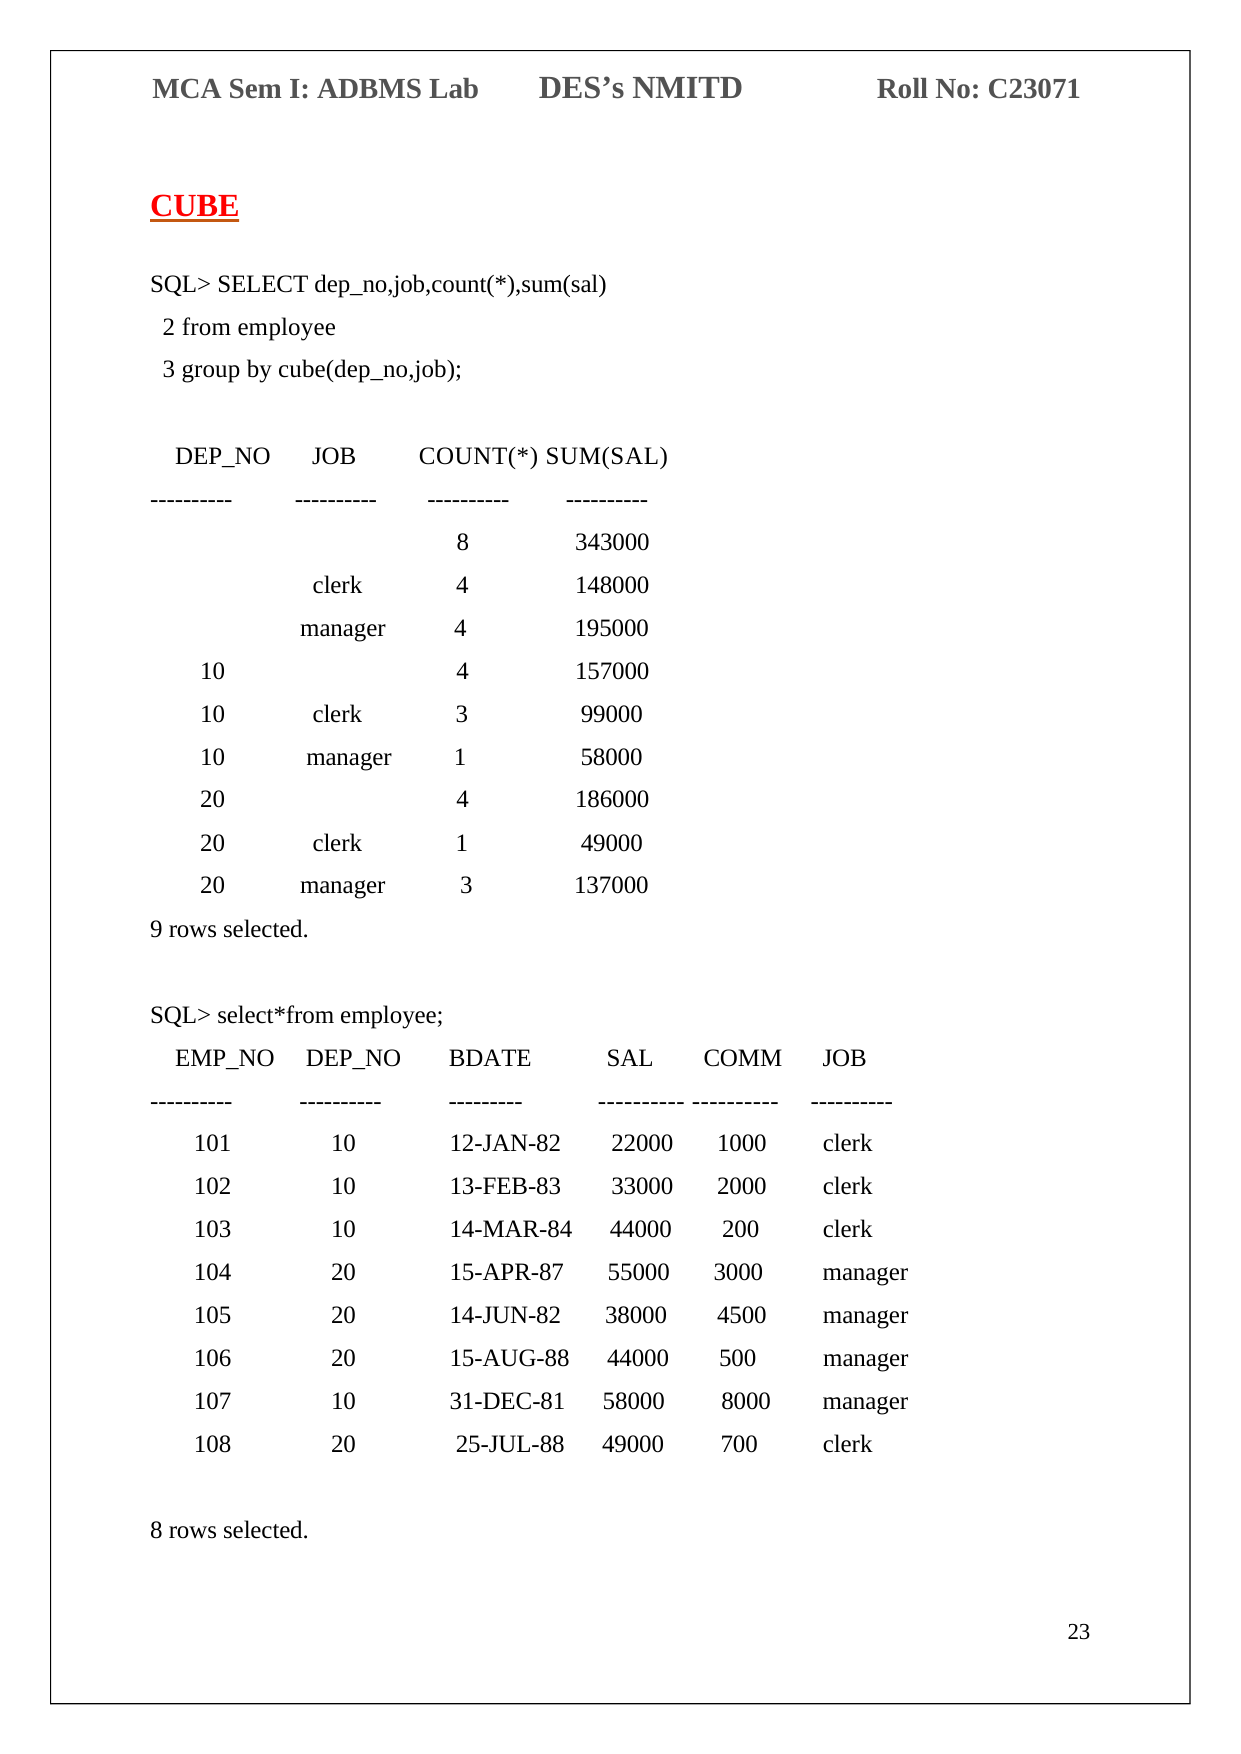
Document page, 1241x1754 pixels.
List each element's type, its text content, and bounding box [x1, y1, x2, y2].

text 105 20 14-JUN-82 38000 4500 manager [194, 1301, 911, 1329]
text MCA Sem I: ADBMS Lab DES’s NMITD Roll No: C23071 [152, 68, 1091, 106]
text DEP_NO JOB COUNT(*) SUM(SAL) [175, 441, 672, 470]
text ---------- ---------- ---------- ---------- [150, 484, 652, 513]
text 9 rows selected. [150, 914, 310, 943]
text 104 20 15-APR-87 55000 3000 manager [194, 1258, 911, 1286]
text 10 4 157000 [200, 656, 650, 685]
text SQL> SELECT dep_no,job,count(*),sum(sal) [150, 269, 610, 298]
text 106 20 15-AUG-88 44000 500 manager [194, 1344, 911, 1372]
text 8 343000 [456, 527, 650, 556]
text 8 rows selected. [150, 1516, 310, 1544]
text 20 manager 3 137000 [200, 871, 650, 899]
text 102 10 13-FEB-83 33000 2000 clerk [194, 1172, 875, 1200]
text ---------- ---------- --------- ---------- ---------- ---------- [150, 1086, 900, 1115]
text SQL> select*from employee; [150, 1000, 446, 1029]
text 108 20 25-JUL-88 49000 700 clerk [194, 1430, 875, 1458]
text 2 from employee [162, 312, 339, 341]
text 101 10 12-JAN-82 22000 1000 clerk [194, 1129, 875, 1158]
text 107 10 31-DEC-81 58000 8000 manager [194, 1387, 911, 1416]
text CUBE [150, 186, 242, 224]
text EMP_NO DEP_NO BDATE SAL COMM JOB [175, 1043, 869, 1072]
text 10 clerk 3 99000 [200, 699, 644, 728]
text 10 manager 1 58000 [200, 742, 644, 771]
text manager 4 195000 [300, 613, 650, 642]
text 20 4 186000 [200, 785, 650, 814]
text 20 clerk 1 49000 [200, 828, 644, 857]
text clerk 4 148000 [312, 570, 650, 599]
text 3 group by cube(dep_no,job); [162, 355, 466, 384]
text 23 [1067, 1618, 1091, 1645]
text 103 10 14-MAR-84 44000 200 clerk [194, 1215, 875, 1243]
